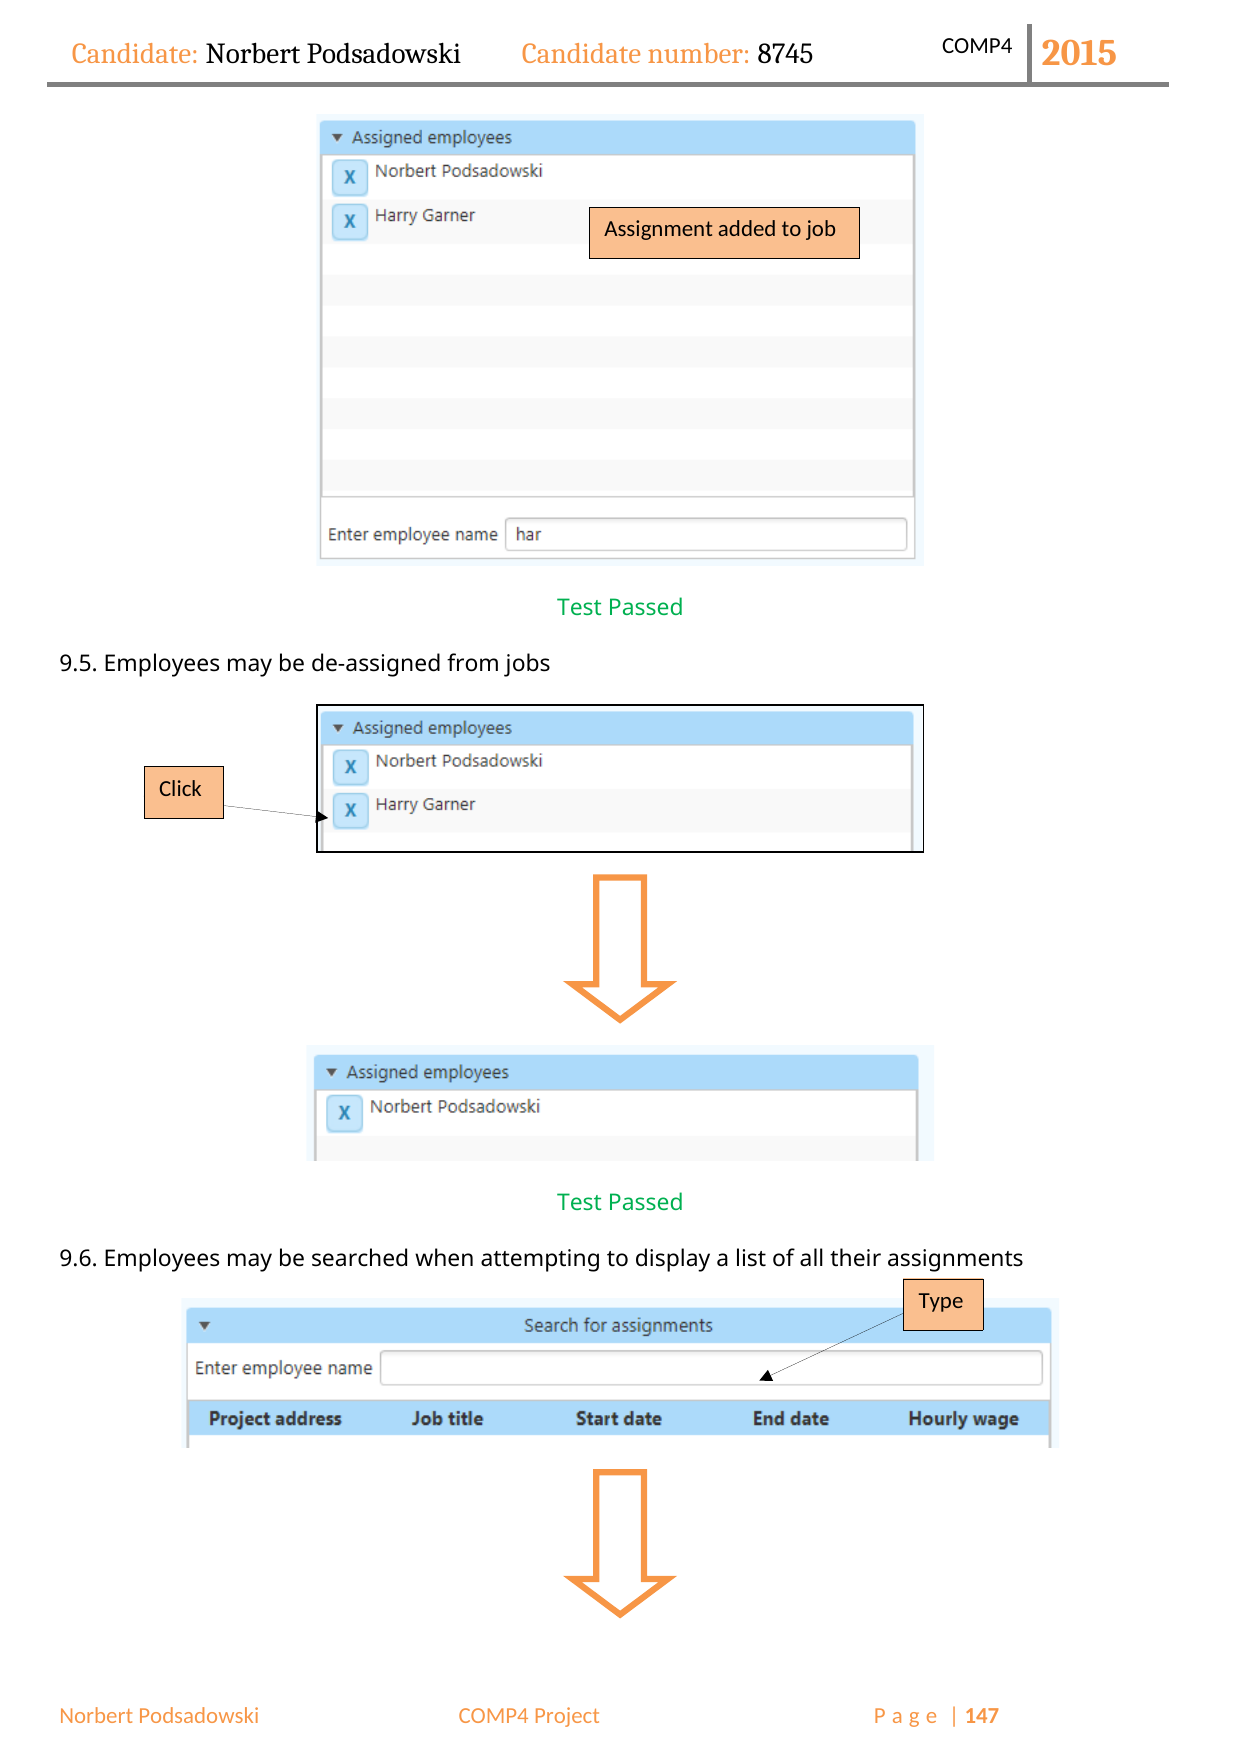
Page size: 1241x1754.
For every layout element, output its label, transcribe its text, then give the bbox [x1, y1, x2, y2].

picture [318, 706, 923, 851]
text Test Passed [59, 591, 1181, 622]
picture [181, 1298, 1060, 1448]
text 9.6. Employees may be searched when attempting to display a list of all their assignments [59, 1242, 1181, 1273]
text 9.5. Employees may be de-assigned from jobs [59, 647, 1181, 679]
text Test Passed [59, 1185, 1181, 1217]
picture [316, 114, 924, 566]
picture [306, 1045, 935, 1161]
